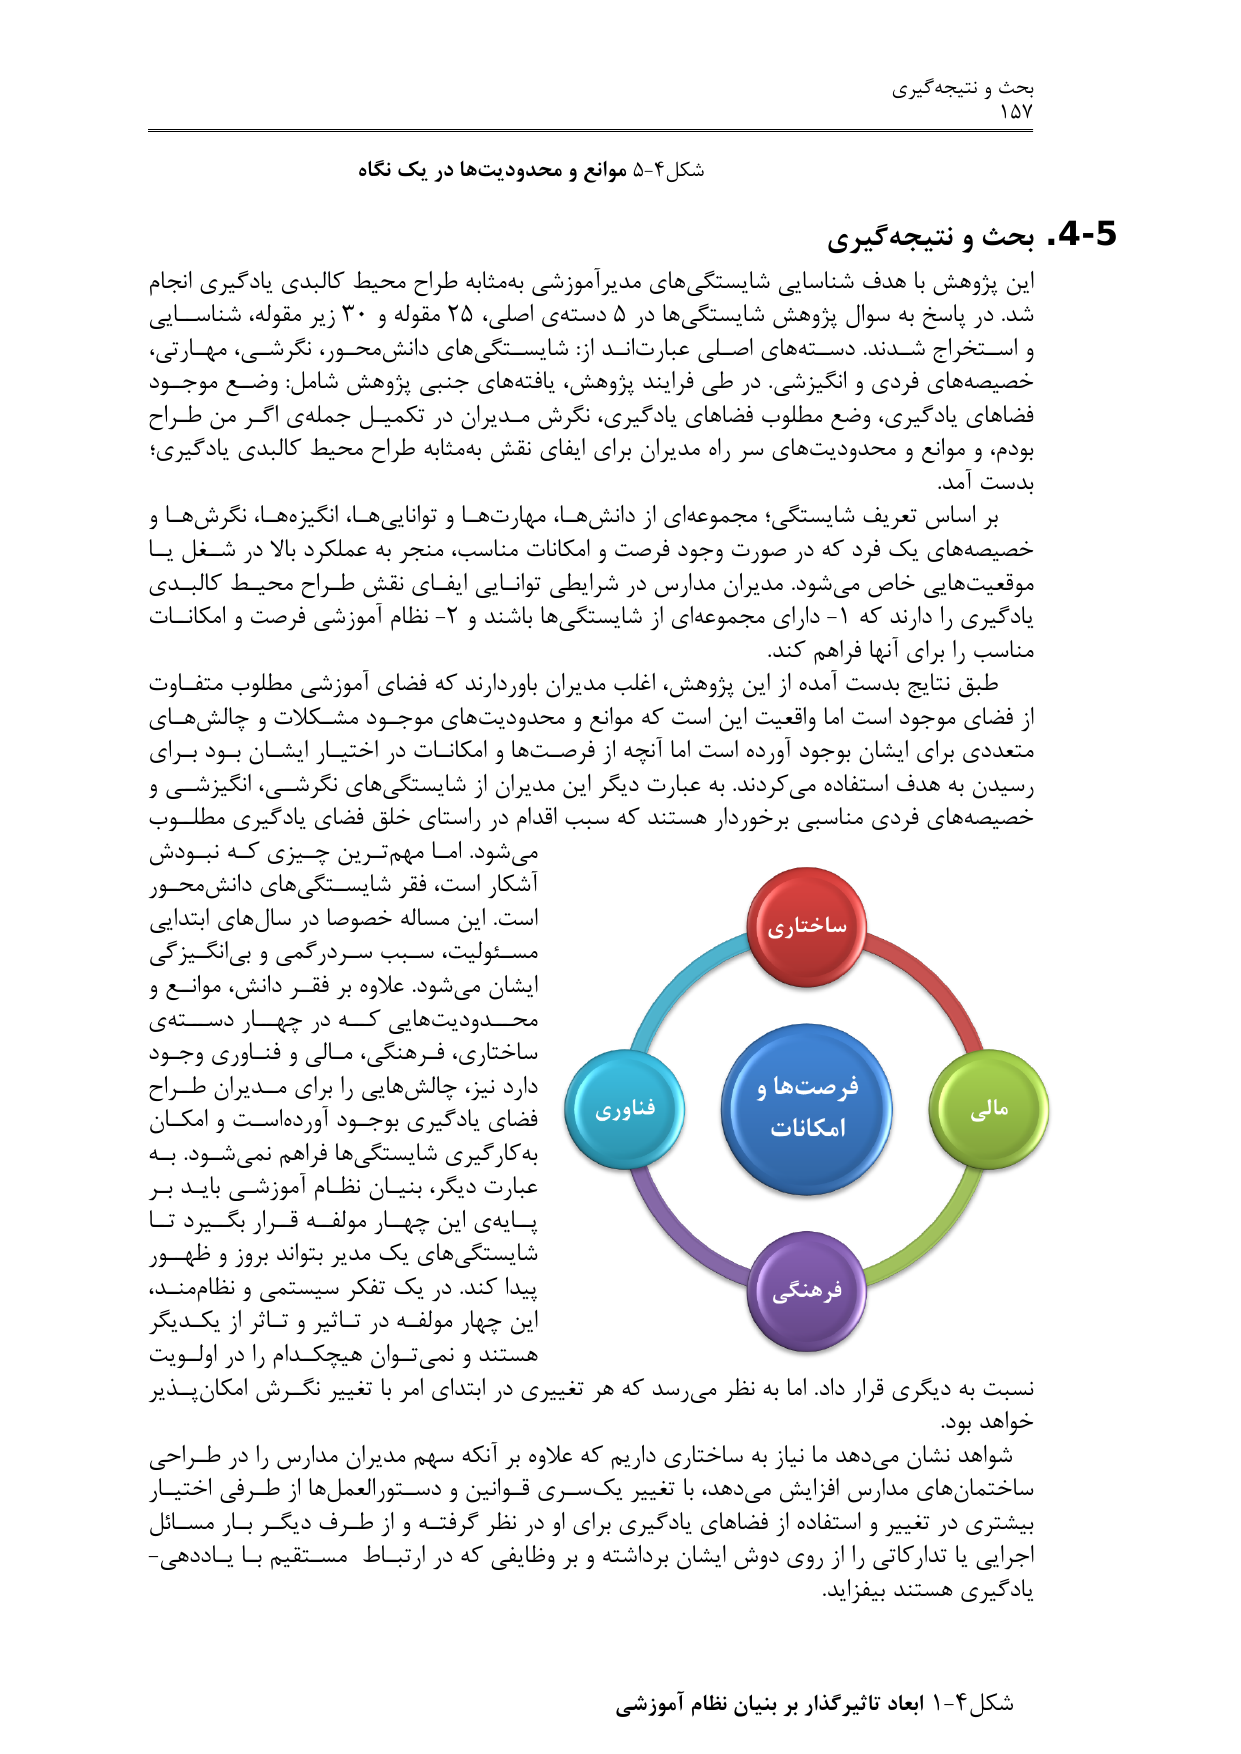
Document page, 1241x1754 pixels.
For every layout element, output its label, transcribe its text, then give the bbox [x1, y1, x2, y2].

text شواهد نشان می‌دهد ما نیاز به ساختاری داریم که علاوه بر آنکه سهم مدیران مدارس را در طراحی ساختمان‌های مدارس افزایش می‌دهد، با تغییر یک‌سری قوانین و دستورالعمل‌ها از طرفی اختیار بیشتری در تغییر و استفاده از فضاهای یادگیری برای او در نظر گرفته و از طرف دیگر بار مسائل اجرایی یا تدارکاتی را از روی دوش ایشان برداشته و بر وظایفی که در ارتباط مستقیم با یاددهی-یادگیری هستند بیفزاید. [148, 1443, 1033, 1606]
text موانع و محدودیت‌ها در یک نگاه [148, 160, 668, 185]
text این پژوهش با هدف شناسایی شایستگی‌های مدیرآموزشی به‌مثابه طراح محیط کالبدی یادگیری انجام شد. در پاسخ به سوال پژوهش شایستگی‌ها در 5 دسته‌ی اصلی، 25 مقوله و 30 زیر مقوله، شناسایی و استخراج شدند. دسته‌های اصلی عبارت‌اند از: شایستگی‌های دانش‌محور، نگرشی، مهارتی، خصیصه‌های فردی و انگیزشی. در طی فرایند پژوهش، یافته‌های جنبی پژوهش شامل: وضع موجود فضاهای یادگیری، وضع مطلوب فضاهای یادگیری، نگرش مدیران در تکمیل جمله‌ی اگر من طراح بودم، و موانع و محدودیت‌های سر راه مدیران برای ایفای نقش به‌مثابه طراح محیط کالبدی یادگیری؛ بدست آمد. [148, 269, 1033, 499]
picture [556, 863, 1080, 1362]
text بحث و نتیجه‌گیری [148, 214, 1033, 256]
text بر اساس تعریف شایستگی؛ مجموعه‌ای از دانش‌ها، مهارت‌ها و توانایی‌ها، انگیزه‌ها، نگرش‌ها و خصیصه‌های یک فرد که در صورت وجود فرصت و امکانات مناسب، منجر به عملکرد بالا در شغل یا موقعیت‌هایی خاص می‌شود. مدیران مدارس در شرایطی توانایی ایفای نقش طراح محیط کالبدی یادگیری را دارند که 1- دارای مجموعه‌ای از شایستگی‌ها باشند و 2- نظام آموزشی فرصت و امکانات مناسب را برای آنها فراهم کند. [148, 504, 1033, 667]
table_header ابعاد تاثیرگذار بر بنیان نظام آموزشی [603, 1679, 1045, 1754]
